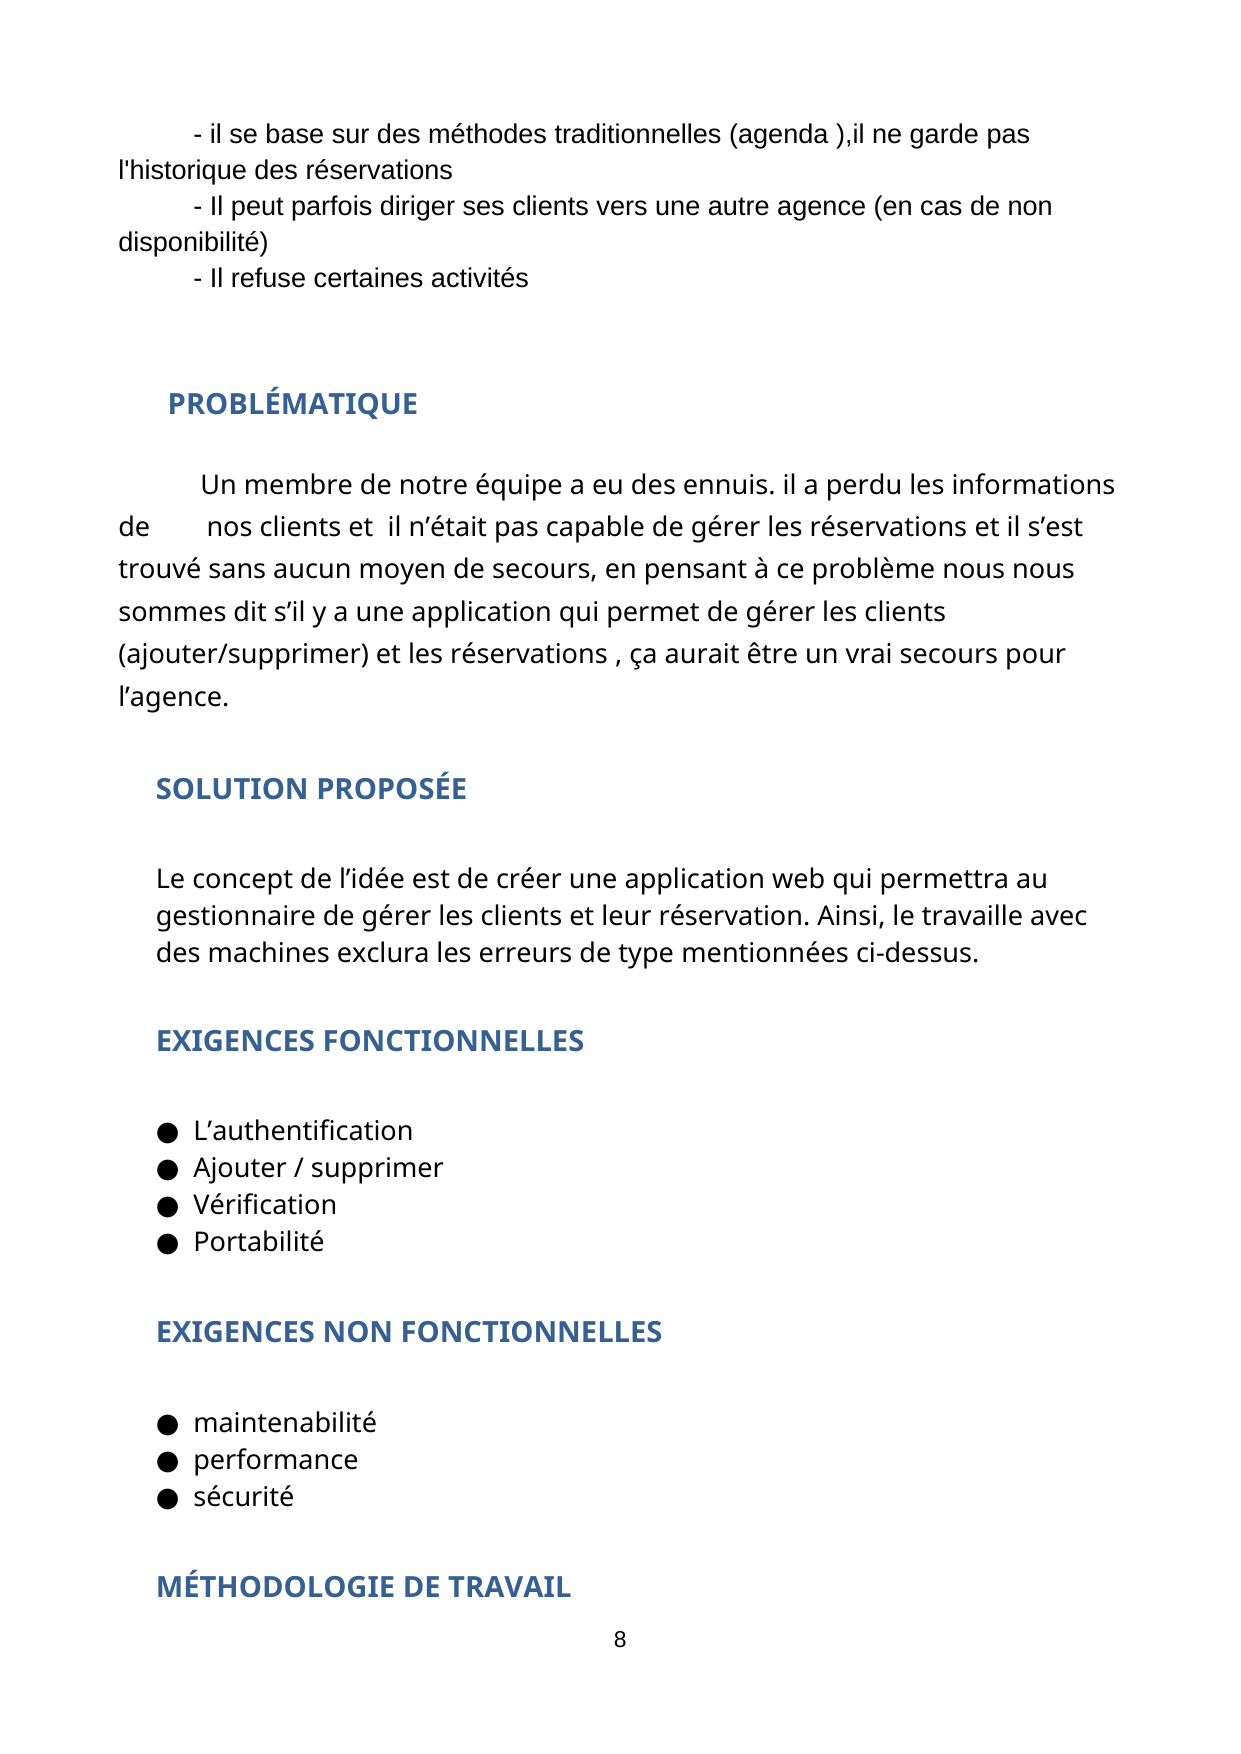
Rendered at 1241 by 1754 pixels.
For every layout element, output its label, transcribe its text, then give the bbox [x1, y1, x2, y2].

list sécurité [156, 1477, 1122, 1514]
text Un membre de notre équipe a eu des ennuis. il a perdu les informations de nos clients et il n’était pas capable de gérer les réservations et il s’est trouvé sans aucun moyen de secours, en pensant à ce problème nous nous sommes dit s’il y a une application qui permet de gérer les clients (ajouter/supprimer) et les réservations , ça aurait être un vrai secours pour l’agence. [118, 465, 1122, 714]
list Vérification [156, 1186, 1122, 1222]
text Le concept de l’idée est de créer une application web qui permettra au gestionnaire de gérer les clients et leur réservation. Ainsi, le travaille avec des machines exclura les erreurs de type mentionnées ci-dessus. [156, 860, 1122, 971]
text EXIGENCES NON FONCTIONNELLES [156, 1312, 1122, 1351]
text - Il peut parfois diriger ses clients vers une autre agence (en cas de non disponibilité) [118, 190, 1122, 257]
list performance [156, 1440, 1122, 1477]
text SOLUTION PROPOSÉE [156, 768, 1122, 808]
text - il se base sur des méthodes traditionnelles (agenda ),il ne garde pas l'historique des réservations [118, 118, 1122, 185]
text MÉTHODOLOGIE DE TRAVAIL [156, 1566, 1122, 1606]
text EXIGENCES FONCTIONNELLES [156, 1020, 1122, 1060]
text PROBLÉMATIQUE [118, 383, 1122, 423]
list maintenabilité [156, 1403, 1122, 1440]
list Portabilité [156, 1222, 1122, 1259]
text - Il refuse certaines activités [118, 262, 1122, 293]
list Ajouter / supprimer [156, 1149, 1122, 1186]
list L’authentification [156, 1112, 1122, 1149]
